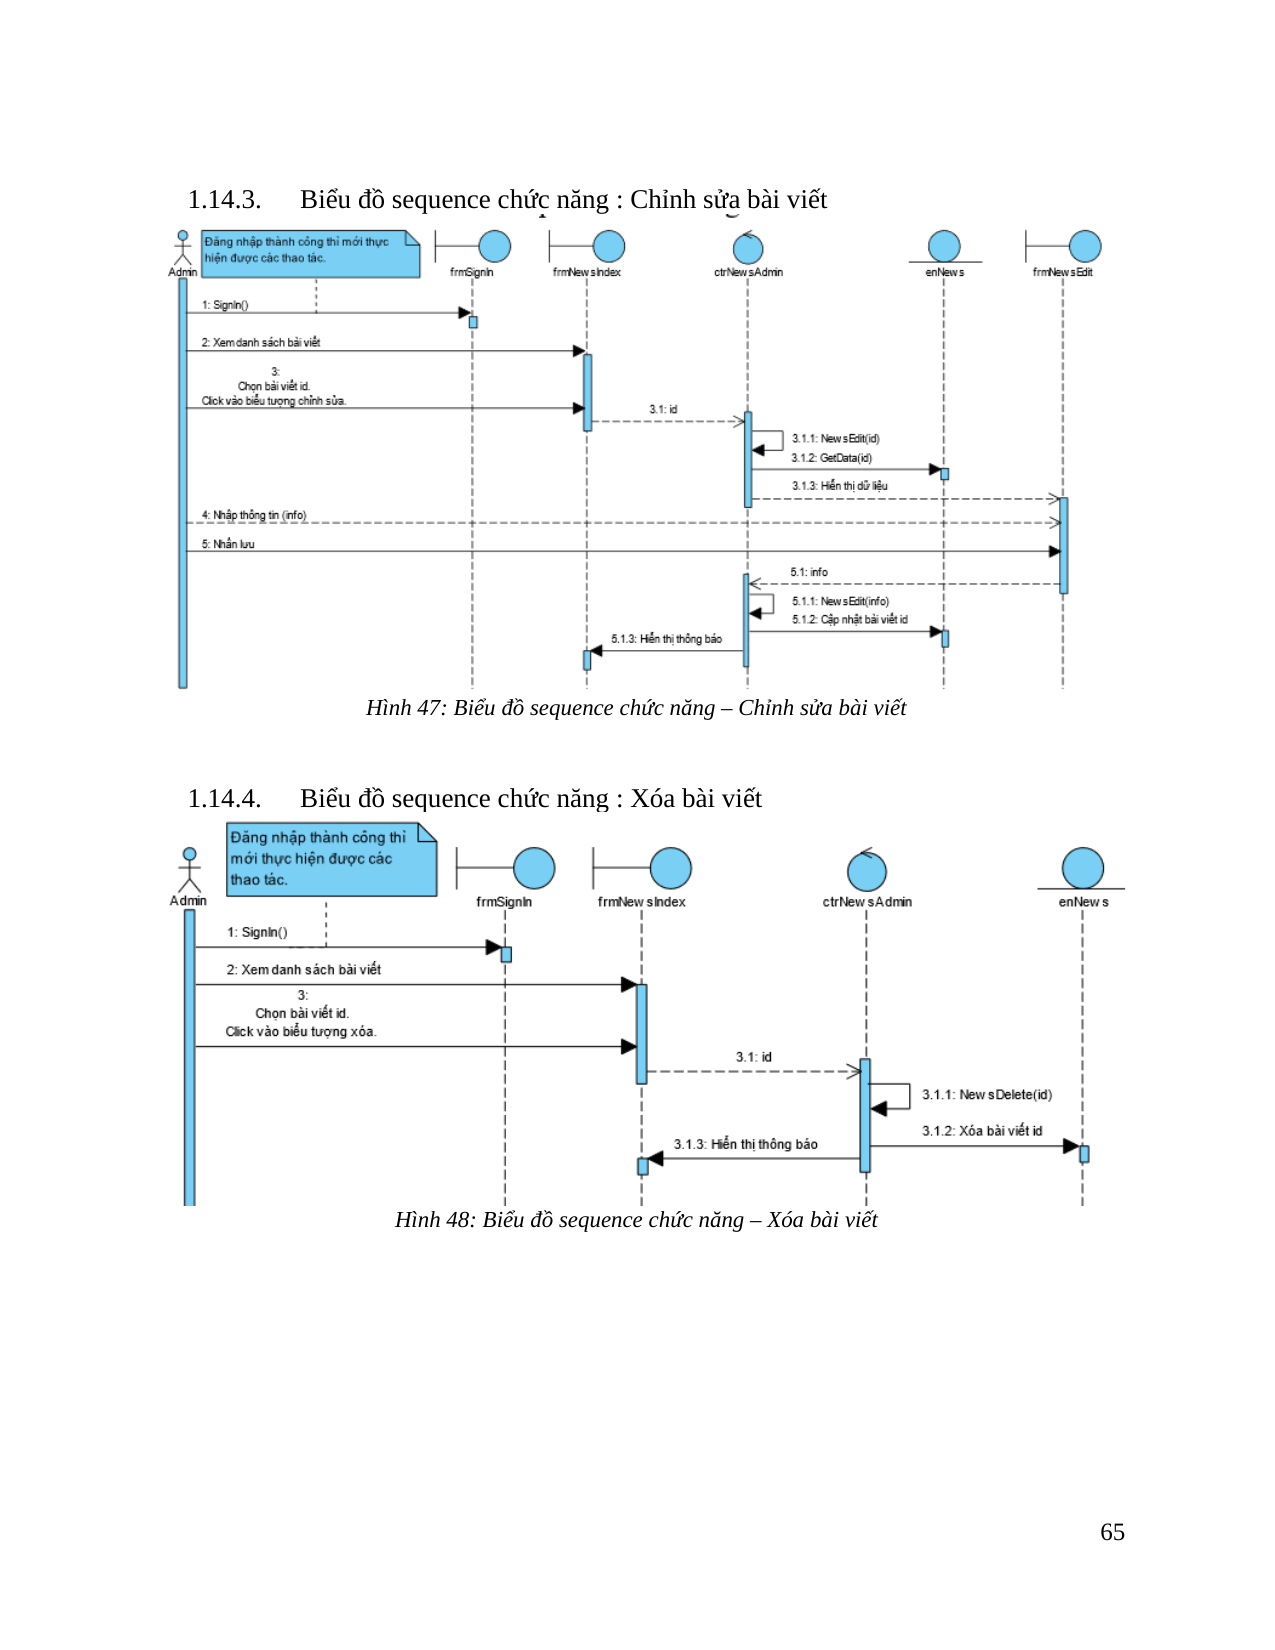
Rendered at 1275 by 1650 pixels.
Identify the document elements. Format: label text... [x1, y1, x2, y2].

text Hình 48: Biểu đồ sequence chức năng – Xóa bài viết [150, 1206, 1125, 1232]
subtitle Biểu đồ sequence chức năng : Chỉnh sửa bài viết [187, 183, 1125, 214]
picture [150, 214, 1125, 694]
text Hình 47: Biểu đồ sequence chức năng – Chỉnh sửa bài viết [150, 694, 1125, 720]
picture [150, 812, 1125, 1206]
subtitle Biểu đồ sequence chức năng : Xóa bài viết [187, 782, 1125, 812]
